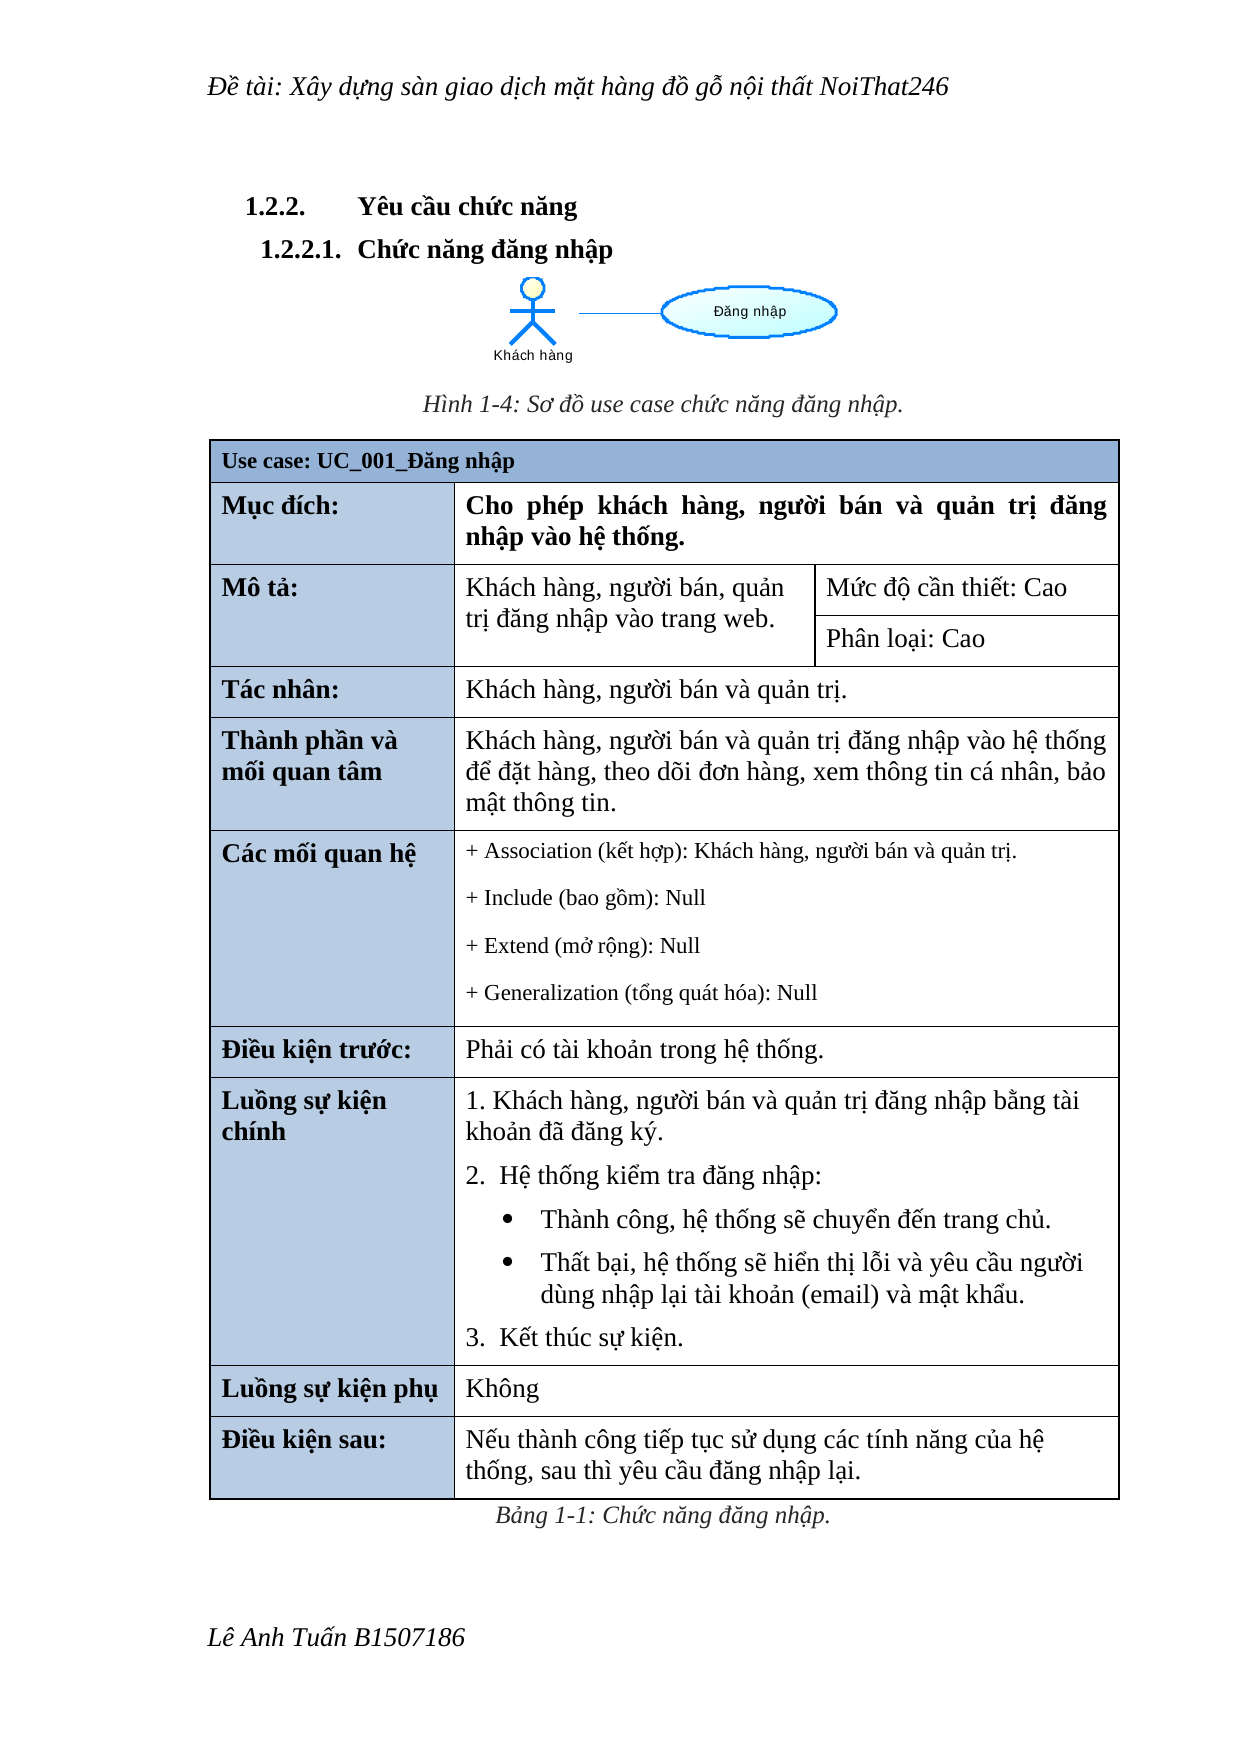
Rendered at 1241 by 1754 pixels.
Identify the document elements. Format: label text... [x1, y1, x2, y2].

subtitle Chức năng đăng nhập [301, 233, 1122, 264]
table_cell Tác nhân: [211, 667, 454, 717]
table_cell Cho phép khách hàng, người bán và quản trị đăng nhập vào hệ thống. [455, 483, 1118, 564]
table_cell Nếu thành công tiếp tục sử dụng các tính năng của hệ thống, sau thì yêu cầu đăng nhập lại. [455, 1417, 1118, 1498]
table_cell Không [455, 1366, 1118, 1416]
table_cell Khách hàng, người bán và quản trị. [455, 667, 1118, 717]
table_cell Phải có tài khoản trong hệ thống. [455, 1027, 1118, 1077]
text Bảng 1-1: Chức năng đăng nhập. [207, 1500, 1122, 1529]
table_cell Luồng sự kiện phụ [211, 1366, 454, 1416]
table_cell Điều kiện trước: [211, 1027, 454, 1077]
table_cell 1. Khách hàng, người bán và quản trị đăng nhập bằng tài khoản đã đăng ký. 2. Hệ thống kiểm tra đăng nhập: Thành công, hệ thống sẽ chuyển đến trang chủ. Thất bại, hệ thống sẽ hiển thị lỗi và yêu cầu người dùng nhập lại tài khoản (email) và mật khẩu. 3. Kết thúc sự kiện. [455, 1078, 1118, 1365]
table_cell + Association (kết hợp): Khách hàng, người bán và quản trị. + Include (bao gồm): Null + Extend (mở rộng): Null + Generalization (tổng quát hóa): Null [455, 831, 1118, 1026]
table_cell Điều kiện sau: [211, 1417, 454, 1498]
table_cell Mức độ cần thiết: Cao [816, 565, 1118, 615]
subtitle Yêu cầu chức năng [244, 190, 1122, 221]
table_cell Mô tả: [211, 565, 454, 666]
table_cell Thành phần và mối quan tâm [211, 718, 454, 830]
table_cell Khách hàng, người bán và quản trị đăng nhập vào hệ thống để đặt hàng, theo dõi đơn hàng, xem thông tin cá nhân, bảo mật thông tin. [455, 718, 1118, 830]
text Hình 1-4: Sơ đồ use case chức năng đăng nhập. [207, 389, 1122, 418]
table_cell Các mối quan hệ [211, 831, 454, 1026]
table_cell Luồng sự kiện chính [211, 1078, 454, 1365]
table_cell Mục đích: [211, 483, 454, 564]
table_cell Phân loại: Cao [816, 616, 1118, 666]
table_cell Khách hàng, người bán, quản trị đăng nhập vào trang web. [455, 565, 814, 666]
table_header Use case: UC_001_Đăng nhập [211, 441, 1118, 482]
